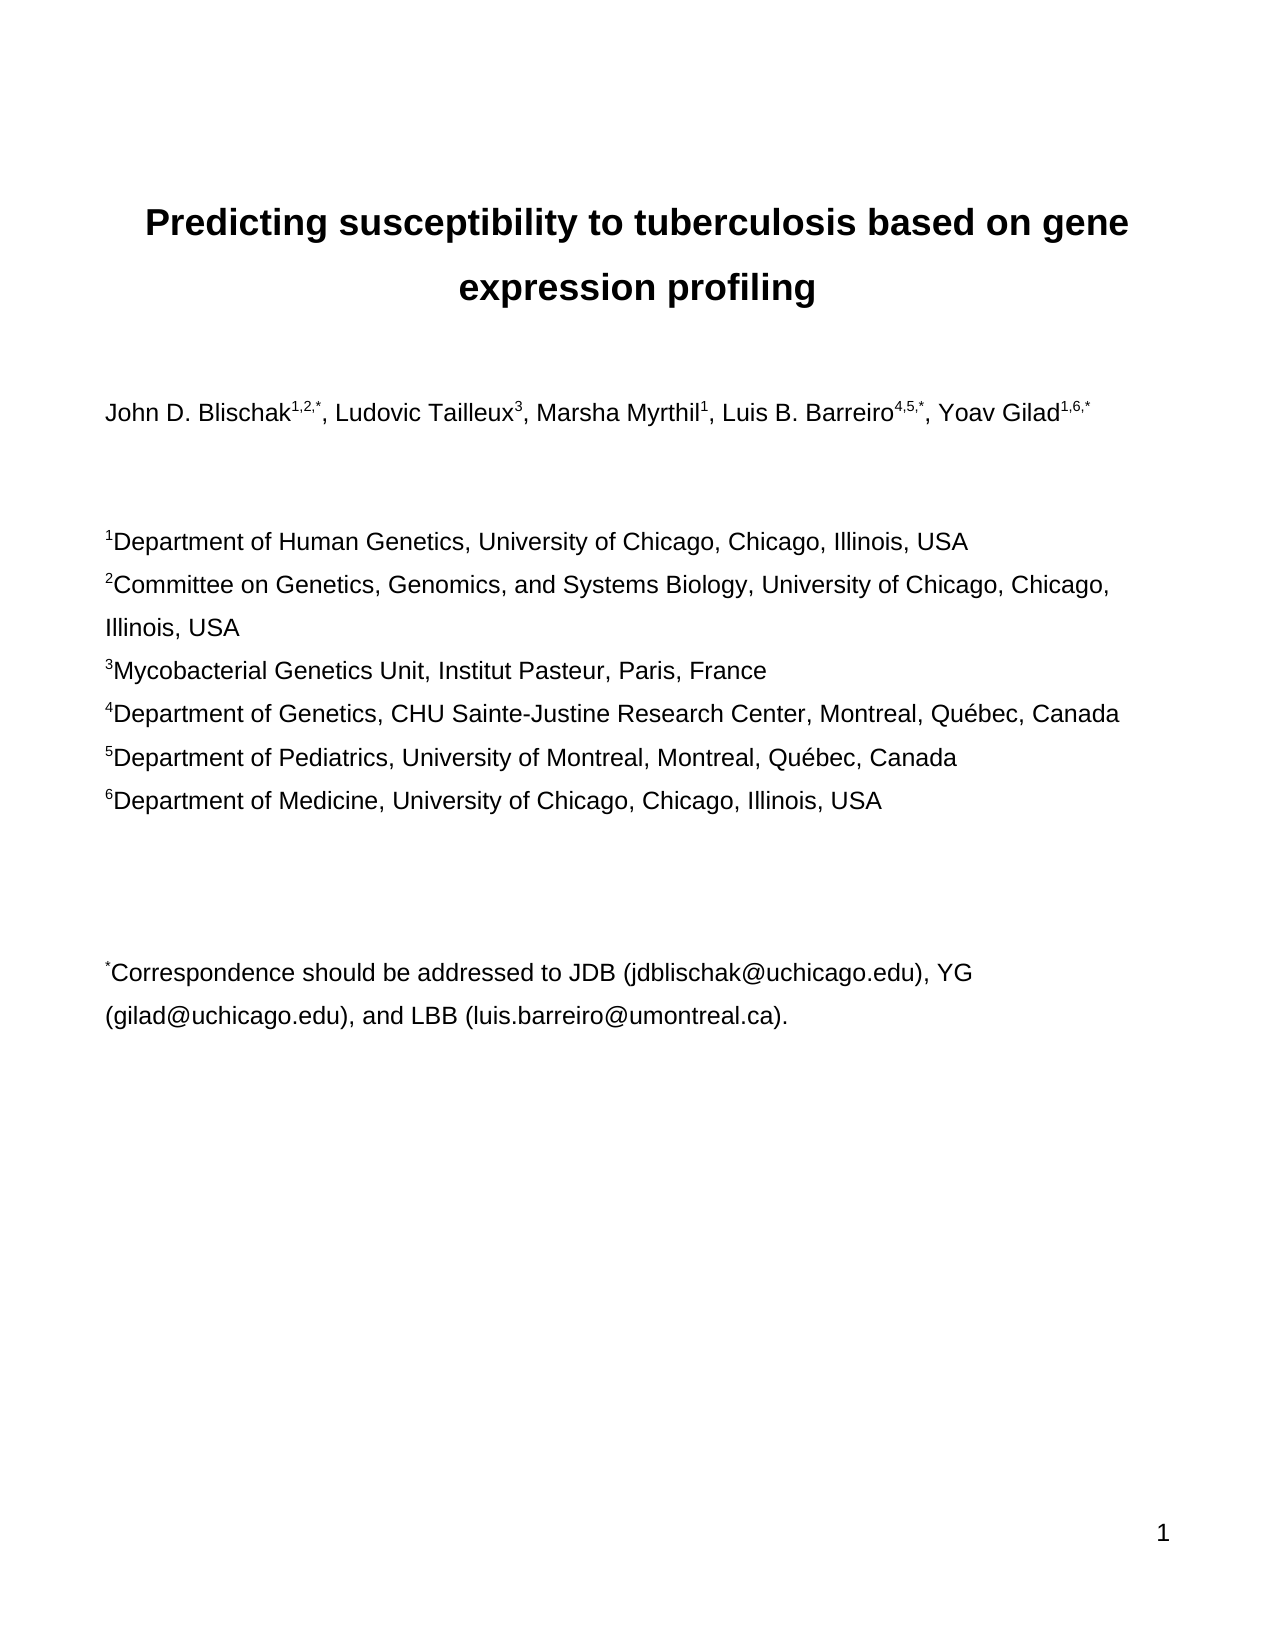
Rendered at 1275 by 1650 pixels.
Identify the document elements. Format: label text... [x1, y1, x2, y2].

text 6Department of Medicine, University of Chicago, Chicago, Illinois, USA [105, 786, 1170, 814]
text 2Committee on Genetics, Genomics, and Systems Biology, University of Chicago, Chicago, Illinois, USA [105, 570, 1170, 642]
text John D. Blischak1,2,*, Ludovic Tailleux3, Marsha Myrthil1, Luis B. Barreiro4,5,*, Yoav Gilad1,6,* [105, 397, 1170, 426]
text *Correspondence should be addressed to JDB (jdblischak@uchicago.edu), YG (gilad@uchicago.edu), and LBB (luis.barreiro@umontreal.ca). [105, 958, 1170, 1030]
text 4Department of Genetics, CHU Sainte-Justine Research Center, Montreal, Québec, Canada [105, 699, 1170, 728]
text 1Department of Human Genetics, University of Chicago, Chicago, Illinois, USA [105, 527, 1170, 556]
text 5Department of Pediatrics, University of Montreal, Montreal, Québec, Canada [105, 742, 1170, 771]
text 3Mycobacterial Genetics Unit, Institut Pasteur, Paris, France [105, 656, 1170, 685]
title Predicting susceptibility to tuberculosis based on gene expression profiling [105, 200, 1170, 308]
